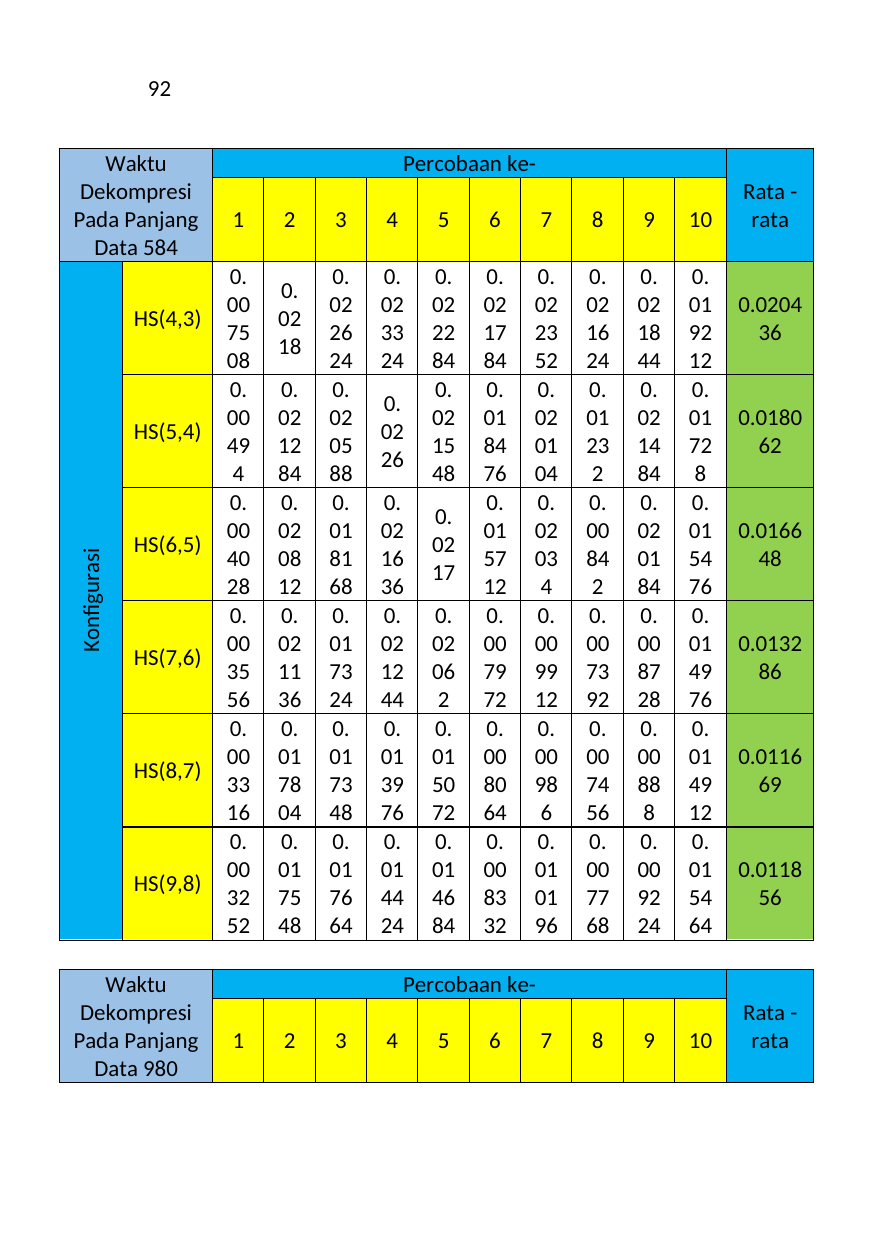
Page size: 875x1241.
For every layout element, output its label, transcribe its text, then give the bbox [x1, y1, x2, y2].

table_cell 0.010196 [521, 828, 571, 939]
table_cell 0.00888 [624, 714, 674, 826]
table_cell 0.008728 [624, 601, 674, 713]
table_cell 0.020104 [521, 375, 571, 487]
table_cell 0.015712 [470, 488, 520, 600]
table_cell 0.021548 [418, 375, 469, 487]
table_cell 0.020436 [727, 262, 813, 374]
table_cell 0.0218 [264, 262, 315, 374]
table_cell HS(7,6) [123, 601, 212, 713]
table_cell 0.017804 [264, 714, 315, 826]
table_cell 0.013976 [367, 714, 417, 826]
table_cell 0.007508 [213, 262, 263, 374]
table_cell 10 [675, 178, 726, 261]
table_cell 0.007456 [572, 714, 623, 826]
table_cell 0.021284 [264, 375, 315, 487]
table_cell 0.018168 [316, 488, 366, 600]
table_cell 0.020184 [624, 488, 674, 600]
table_cell HS(8,7) [123, 714, 212, 826]
table_header Waktu Dekompresi Pada Panjang Data 584 [60, 149, 212, 261]
table_cell 2 [264, 999, 315, 1082]
table_cell 0.018062 [727, 375, 813, 487]
table_cell 0.018476 [470, 375, 520, 487]
table_cell HS(5,4) [123, 375, 212, 487]
table_cell 4 [367, 178, 417, 261]
table_cell 0.0217 [418, 488, 469, 600]
table_cell Konfigurasi [60, 262, 122, 939]
table_cell 0.022284 [418, 262, 469, 374]
table_cell 6 [470, 999, 520, 1082]
table_cell 0.003252 [213, 828, 263, 939]
table_header Rata - rata [727, 149, 813, 261]
table_cell 0.01232 [572, 375, 623, 487]
table_cell 0.01728 [675, 375, 726, 487]
table_cell 9 [624, 178, 674, 261]
table_cell 8 [572, 178, 623, 261]
table_header Waktu Dekompresi Pada Panjang Data 980 [60, 970, 212, 1082]
table_cell 0.017324 [316, 601, 366, 713]
table_cell 0.021244 [367, 601, 417, 713]
table_cell 0.022352 [521, 262, 571, 374]
table_cell 0.019212 [675, 262, 726, 374]
table_cell 0.02062 [418, 601, 469, 713]
table_cell 6 [470, 178, 520, 261]
table_cell 9 [624, 999, 674, 1082]
table_cell 0.021624 [572, 262, 623, 374]
table_cell 0.00842 [572, 488, 623, 600]
table_cell 0.014976 [675, 601, 726, 713]
table_cell 0.004028 [213, 488, 263, 600]
table_cell 0.014684 [418, 828, 469, 939]
table_cell 0.00494 [213, 375, 263, 487]
table_cell 0.017348 [316, 714, 366, 826]
table_cell 0.011669 [727, 714, 813, 826]
table_cell 0.009224 [624, 828, 674, 939]
table_cell 0.021784 [470, 262, 520, 374]
table_cell 0.02034 [521, 488, 571, 600]
table_cell 0.008064 [470, 714, 520, 826]
table_cell 0.020588 [316, 375, 366, 487]
table_cell 0.00986 [521, 714, 571, 826]
table_cell HS(9,8) [123, 828, 212, 939]
table_cell 8 [572, 999, 623, 1082]
table_cell 0.015072 [418, 714, 469, 826]
table_cell 5 [418, 999, 469, 1082]
table_header Percobaan ke- [213, 149, 726, 177]
table_cell 2 [264, 178, 315, 261]
table_cell 1 [213, 999, 263, 1082]
table_cell 0.022624 [316, 262, 366, 374]
table_cell 0.0226 [367, 375, 417, 487]
table_cell 0.008332 [470, 828, 520, 939]
table_cell 0.015464 [675, 828, 726, 939]
table_cell 0.021636 [367, 488, 417, 600]
table_cell 10 [675, 999, 726, 1082]
table_cell 4 [367, 999, 417, 1082]
table_cell 0.021136 [264, 601, 315, 713]
table_cell 0.013286 [727, 601, 813, 713]
table_cell 0.003556 [213, 601, 263, 713]
table_cell 0.007392 [572, 601, 623, 713]
table_cell 0.007768 [572, 828, 623, 939]
table_cell 0.021484 [624, 375, 674, 487]
table_cell 0.017664 [316, 828, 366, 939]
table_header Rata - rata [727, 970, 813, 1082]
table_cell 0.021844 [624, 262, 674, 374]
table_cell 5 [418, 178, 469, 261]
table_cell 0.007972 [470, 601, 520, 713]
table_cell 3 [316, 178, 366, 261]
table_cell 7 [521, 999, 571, 1082]
table_cell 0.016648 [727, 488, 813, 600]
table_cell HS(6,5) [123, 488, 212, 600]
table_cell 0.014912 [675, 714, 726, 826]
table_cell 7 [521, 178, 571, 261]
table_cell 3 [316, 999, 366, 1082]
table_cell 1 [213, 178, 263, 261]
table_cell 0.014424 [367, 828, 417, 939]
table_cell 0.015476 [675, 488, 726, 600]
table_cell 0.003316 [213, 714, 263, 826]
table_cell HS(4,3) [123, 262, 212, 374]
table_cell 0.009912 [521, 601, 571, 713]
table_cell 0.017548 [264, 828, 315, 939]
table_cell 0.020812 [264, 488, 315, 600]
table_cell 0.011856 [727, 828, 813, 939]
table_cell 0.023324 [367, 262, 417, 374]
table_header Percobaan ke- [213, 970, 726, 998]
